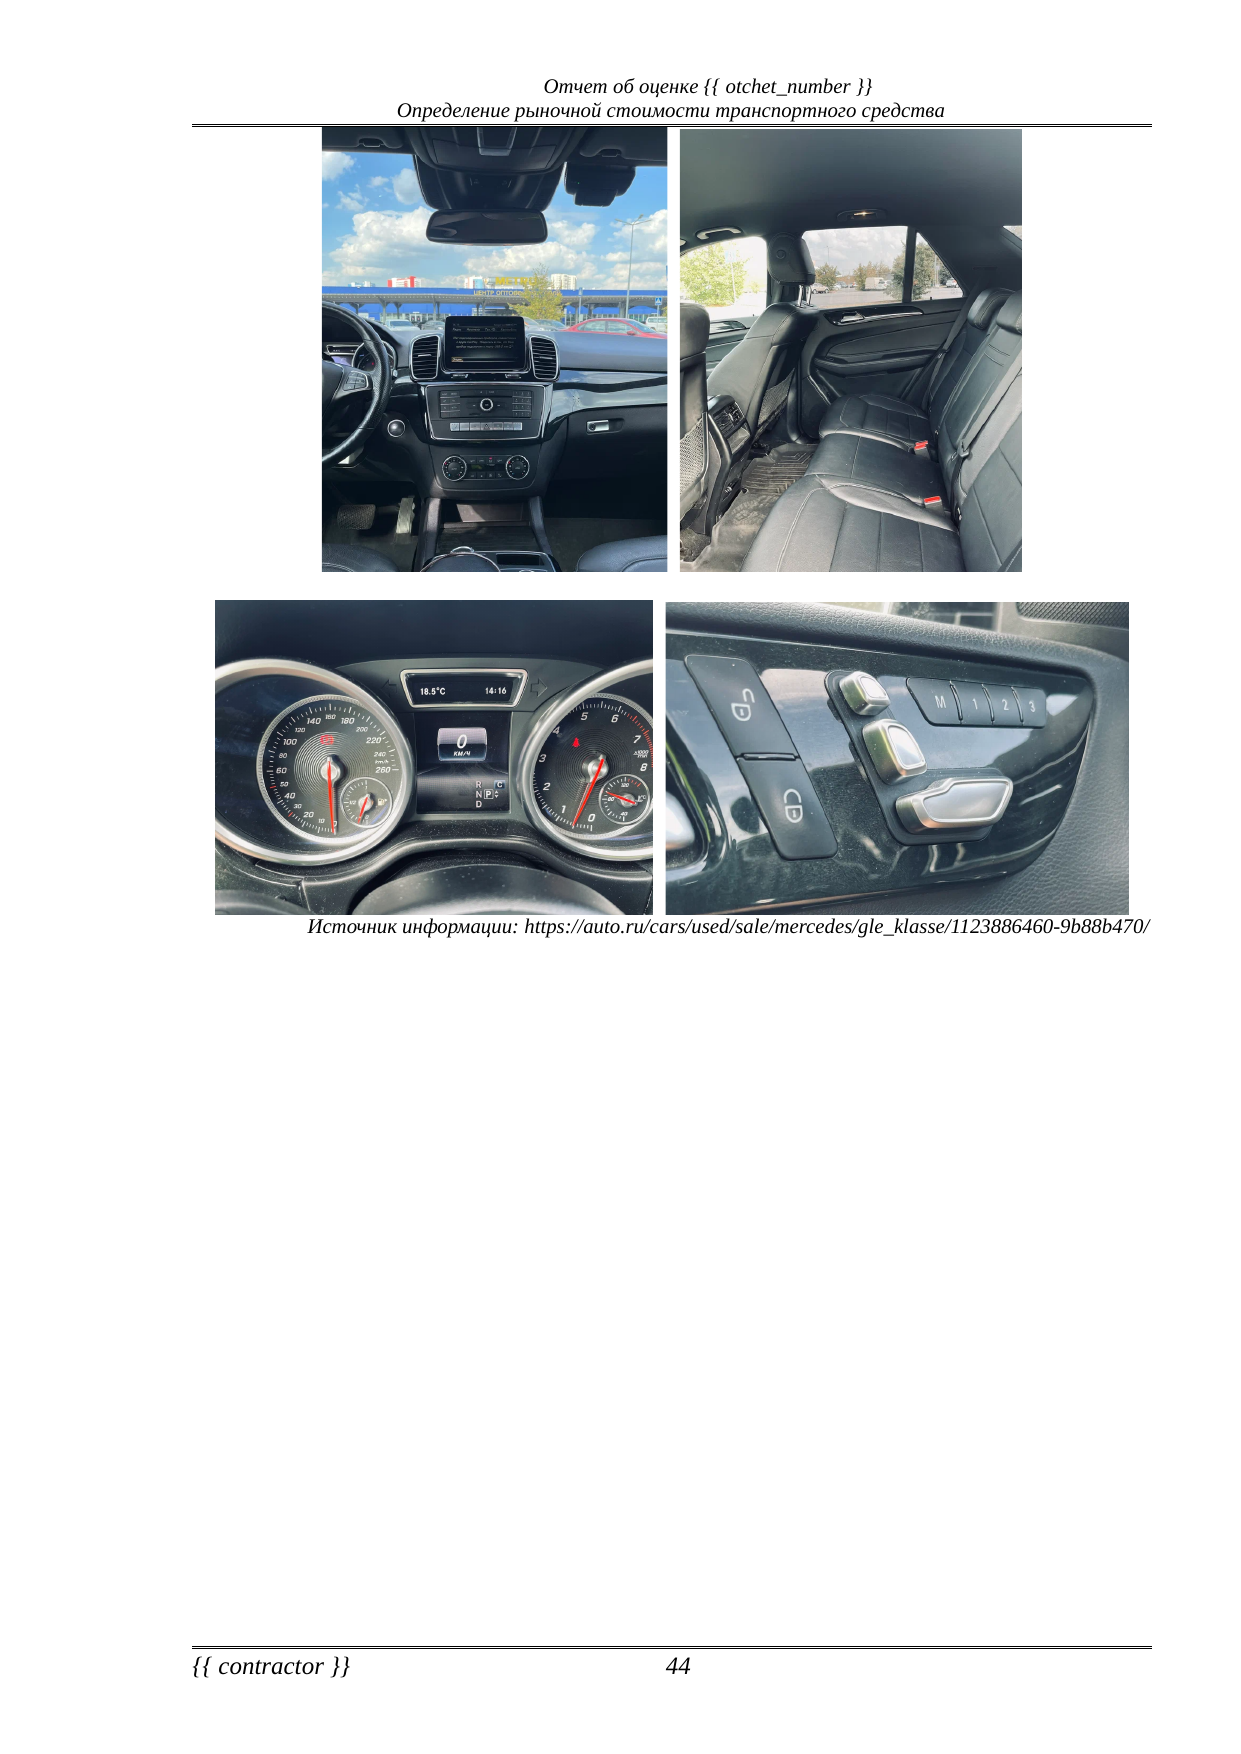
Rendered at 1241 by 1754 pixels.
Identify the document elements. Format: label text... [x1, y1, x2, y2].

text Источник информации: https://auto.ru/cars/used/sale/mercedes/gle_klasse/1123886460-9b88b470/ [192, 914, 1152, 938]
picture [679, 129, 1022, 572]
picture [321, 127, 668, 572]
picture [215, 600, 653, 915]
picture [665, 602, 1129, 915]
